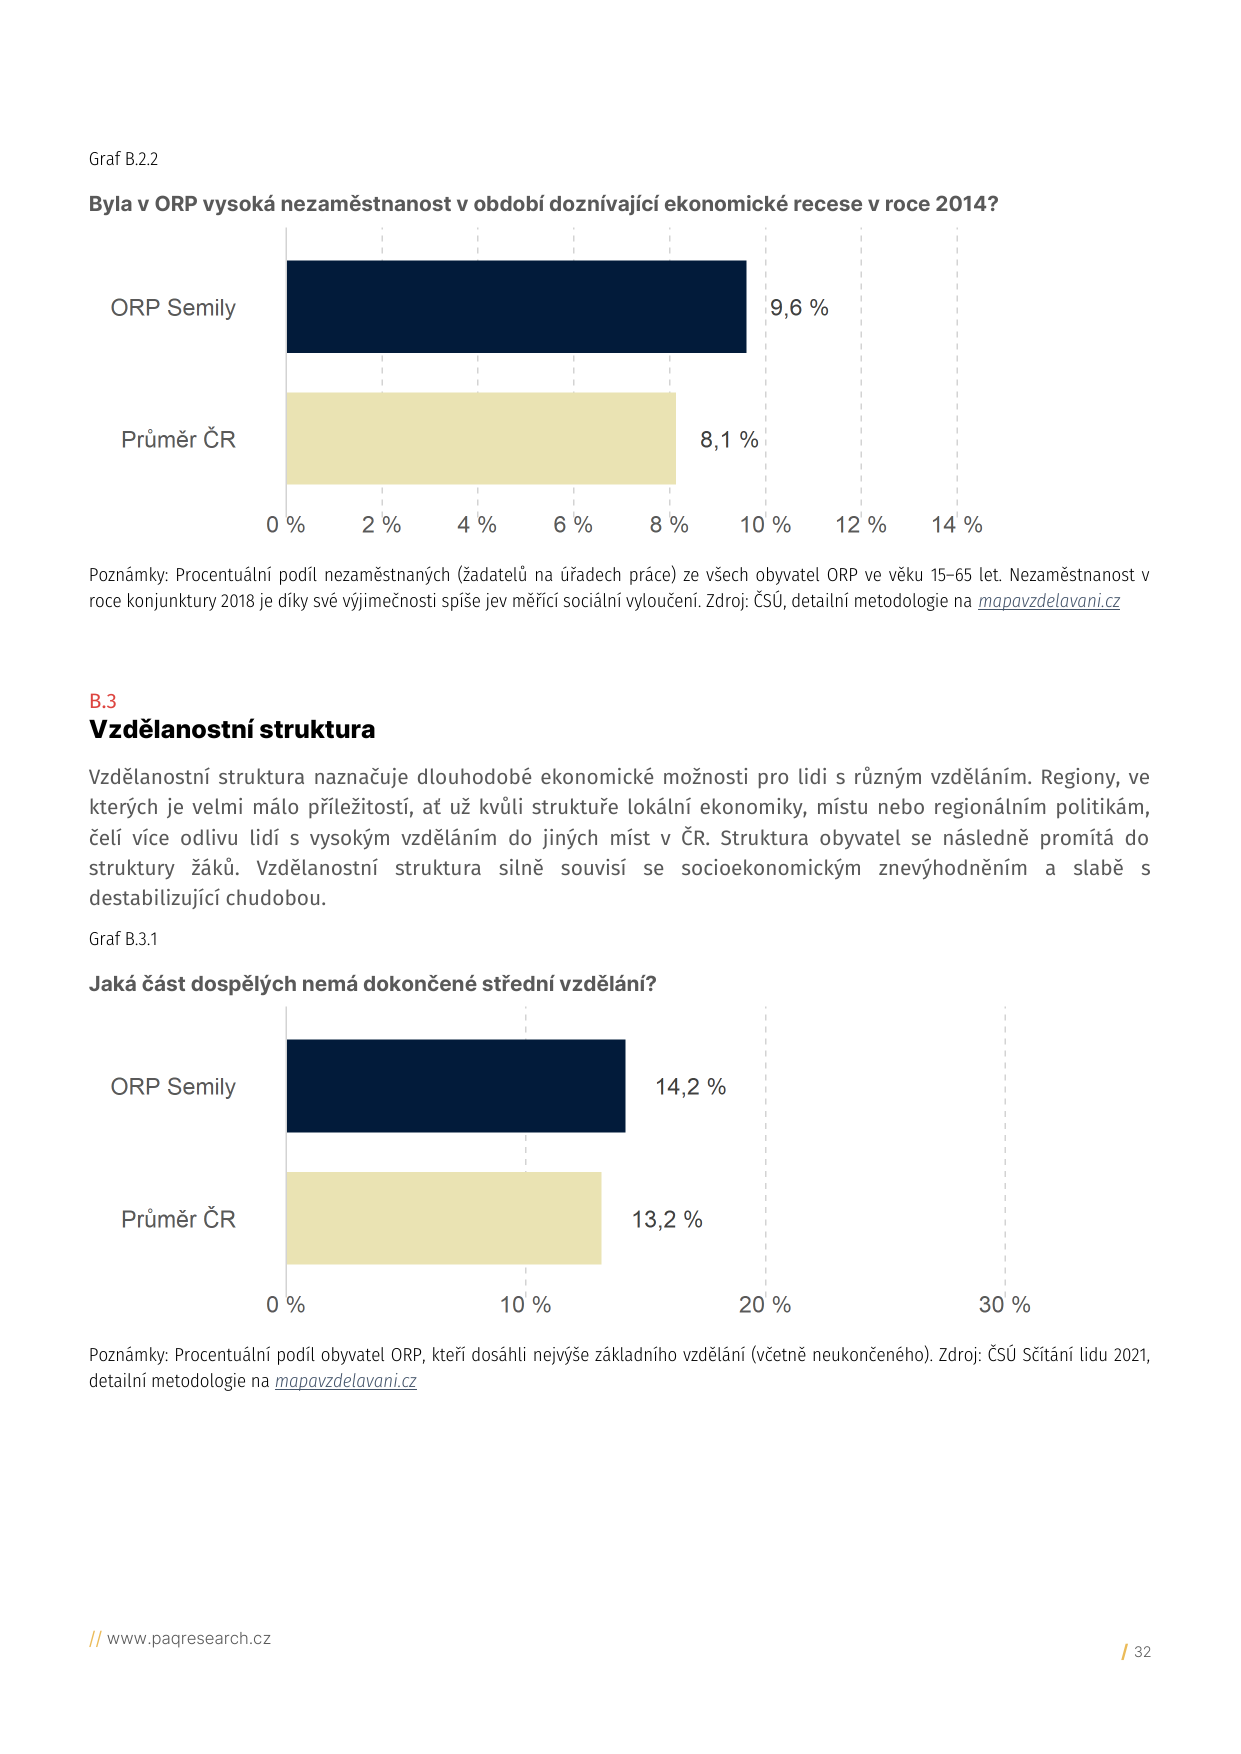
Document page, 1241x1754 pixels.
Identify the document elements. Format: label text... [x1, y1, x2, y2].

text Graf B.2.2 [89, 148, 1152, 170]
picture [88, 216, 1139, 548]
subtitle Vzdělanostní struktura [89, 714, 1152, 744]
text Jaká část dospělých nemá dokončené střední vzdělání? [89, 966, 1152, 996]
text B.3 [89, 684, 1152, 714]
picture [88, 996, 1139, 1328]
text Vzdělanostní struktura naznačuje dlouhodobé ekonomické možnosti pro lidi s různým vzděláním. Regiony, ve kterých je velmi málo příležitostí, ať už kvůli struktuře lokální ekonomiky, místu nebo regionálním politikám, čelí více odlivu lidí s vysokým vzděláním do jiných míst v ČR. Struktura obyvatel se následně promítá do struktury žáků. Vzdělanostní struktura silně souvisí se socioekonomickým znevýhodněním a slabě s destabilizující chudobou. [89, 760, 1152, 911]
text Poznámky: Procentuální podíl nezaměstnaných (žadatelů na úřadech práce) ze všech obyvatel ORP ve věku 15–65 let. Nezaměstnanost v roce konjunktury 2018 je díky své výjimečnosti spíše jev měřící sociální vyloučení. Zdroj: ČSÚ, detailní metodologie na mapavzdelavani.cz [89, 564, 1152, 613]
text Graf B.3.1 [89, 927, 1152, 950]
text Byla v ORP vysoká nezaměstnanost v období doznívající ekonomické recese v roce 2014? [89, 186, 1152, 216]
text Poznámky: Procentuální podíl obyvatel ORP, kteří dosáhli nejvýše základního vzdělání (včetně neukončeného). Zdroj: ČSÚ Sčítání lidu 2021, detailní metodologie na mapavzdelavani.cz [89, 1344, 1152, 1392]
